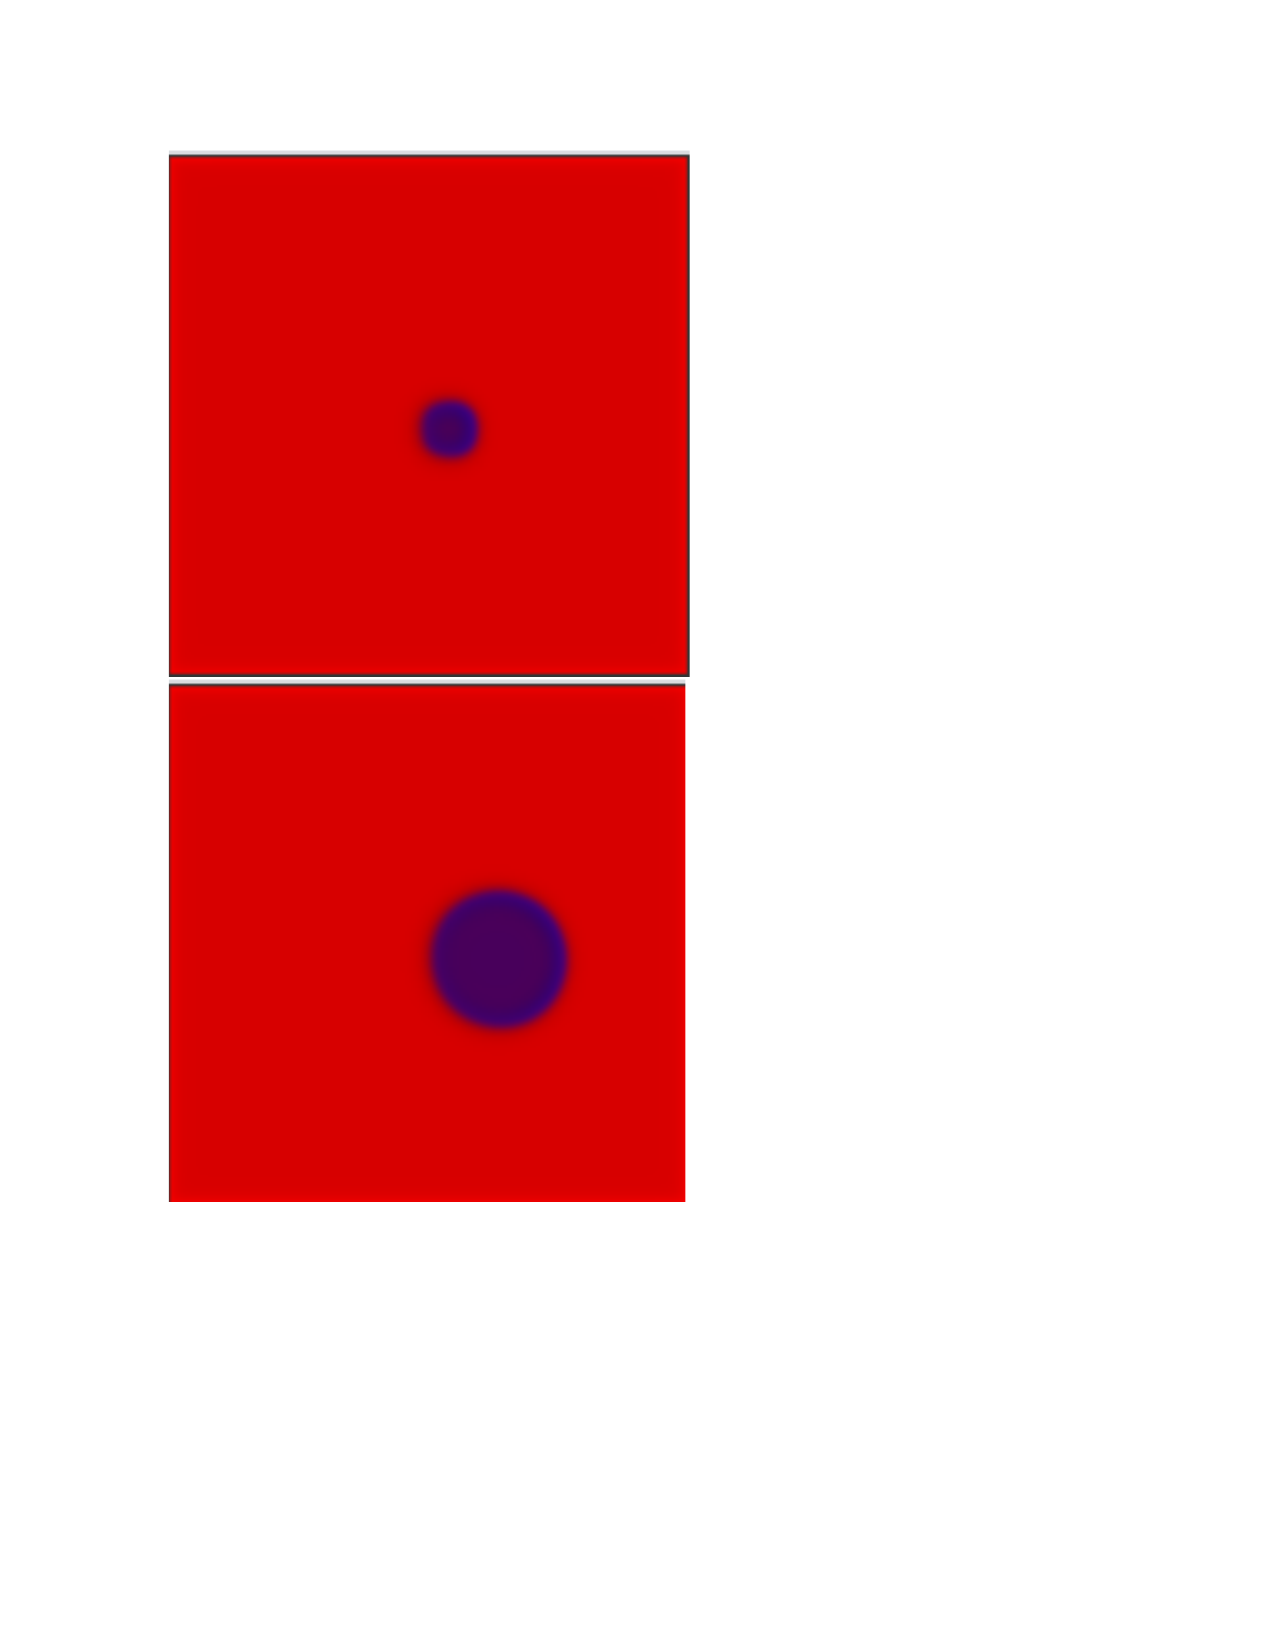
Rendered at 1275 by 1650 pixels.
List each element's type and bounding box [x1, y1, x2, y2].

picture [168, 150, 690, 1202]
